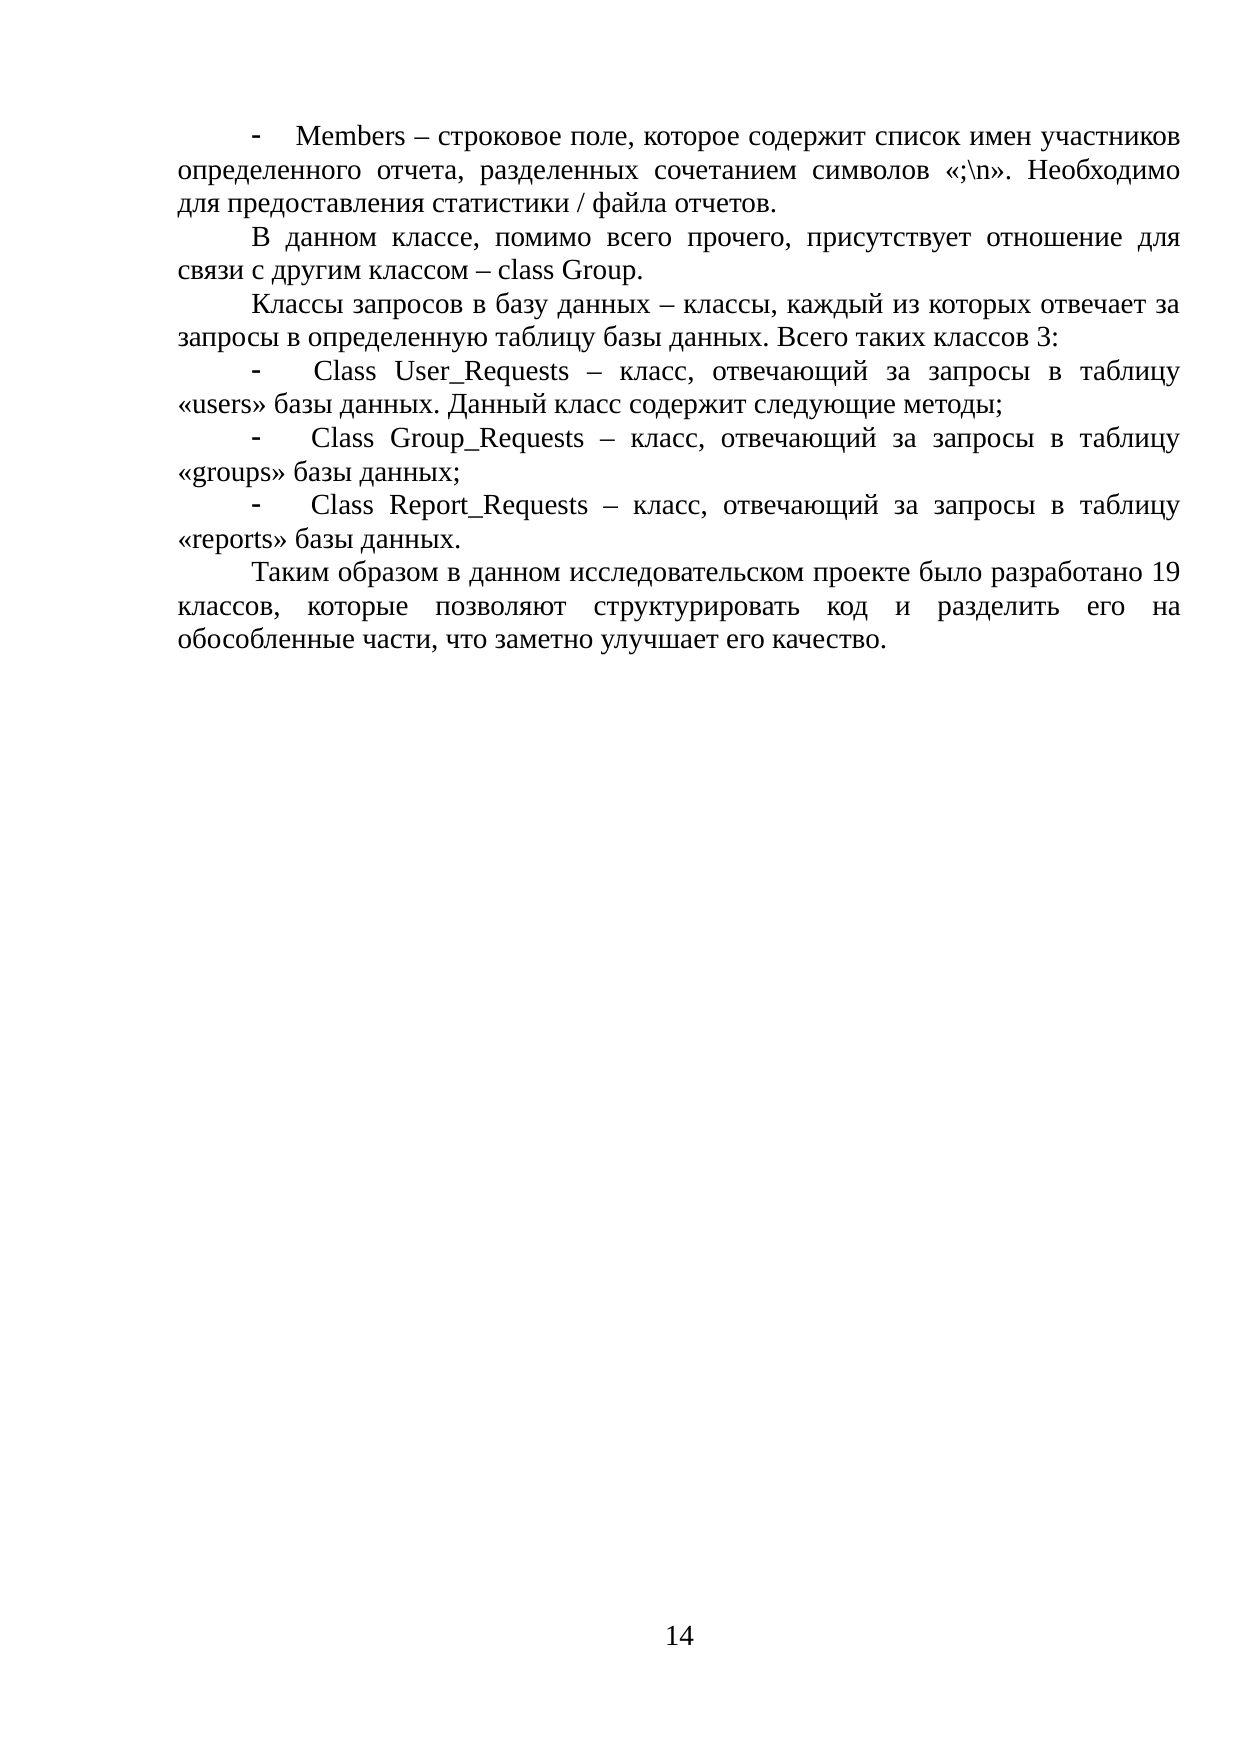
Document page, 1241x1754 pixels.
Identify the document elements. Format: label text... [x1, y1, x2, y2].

text Таким образом в данном исследовательском проекте было разработано 19 классов, которые позволяют структурировать код и разделить его на обособленные части, что заметно улучшает его качество. [177, 554, 1181, 655]
list Class User_Requests – класс, отвечающий за запросы в таблицу «users» базы данных. Данный класс содержит следующие методы; [177, 353, 1181, 420]
text В данном классе, помимо всего прочего, присутствует отношение для связи с другим классом – class Group. [177, 219, 1181, 286]
text Классы запросов в базу данных – классы, каждый из которых отвечает за запросы в определенную таблицу базы данных. Всего таких классов 3: [177, 286, 1181, 353]
list Class Report_Requests – класс, отвечающий за запросы в таблицу «reports» базы данных. [177, 487, 1181, 554]
list Class Group_Requests – класс, отвечающий за запросы в таблицу «groups» базы данных; [177, 420, 1181, 487]
list Members – строковое поле, которое содержит список имен участников определенного отчета, разделенных сочетанием символов «;\n». Необходимо для предоставления статистики / файла отчетов. [177, 118, 1181, 219]
